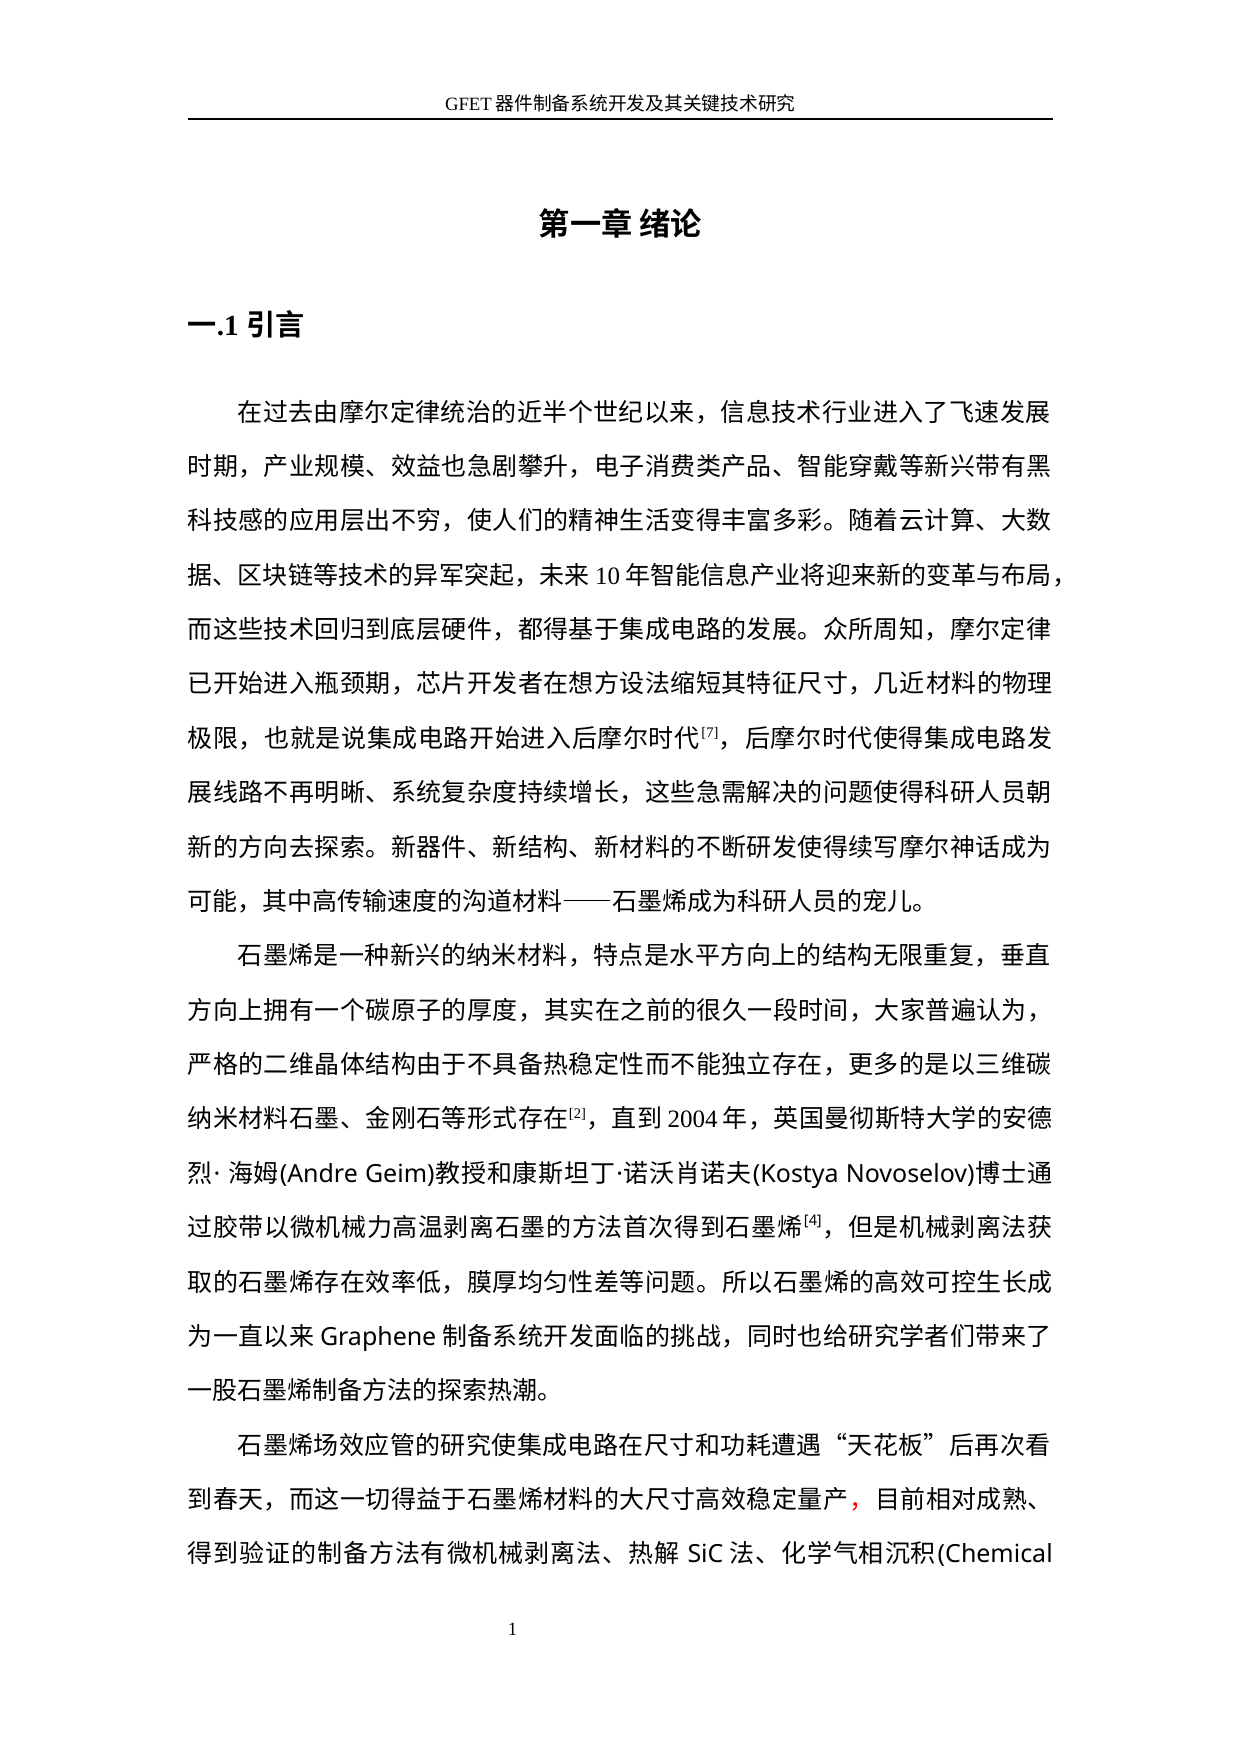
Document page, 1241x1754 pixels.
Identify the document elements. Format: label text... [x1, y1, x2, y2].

text 石墨烯是一种新兴的纳米材料，特点是水平方向上的结构无限重复，垂直方向上拥有一个碳原子的厚度，其实在之前的很久一段时间，大家普遍认为，严格的二维晶体结构由于不具备热稳定性而不能独立存在，更多的是以三维碳纳米材料石墨、金刚石等形式存在[2,3]，直到2004年，英国曼彻斯特大学的安德烈· 海姆(Andre Geim)教授和康斯坦丁·诺沃肖诺夫(Kostya Novoselov)博士通过胶带以微机械力高温剥离石墨的方法首次得到石墨烯[4]，但是机械剥离法获取的石墨烯存在效率低，膜厚均匀性差等问题。所以石墨烯的高效可控生长成为一直以来Graphene制备系统开发面临的挑战，同时也给研究学者们带来了一股石墨烯制备方法的探索热潮。 [187, 936, 1053, 1407]
text 在过去由摩尔定律统治的近半个世纪以来，信息技术行业进入了飞速发展时期，产业规模、效益也急剧攀升，电子消费类产品、智能穿戴等新兴带有黑科技感的应用层出不穷，使人们的精神生活变得丰富多彩。随着云计算、大数据、区块链等技术的异军突起，未来10年智能信息产业将迎来新的变革与布局，而这些技术回归到底层硬件，都得基于集成电路的发展。众所周知，摩尔定律已开始进入瓶颈期，芯片开发者在想方设法缩短其特征尺寸，几近材料的物理极限，也就是说集成电路开始进入后摩尔时代[1,7,9]，后摩尔时代使得集成电路发展线路不再明晰、系统复杂度持续增长，这些急需解决的问题使得科研人员朝新的方向去探索。新器件、新结构、新材料的不断研发使得续写摩尔神话成为可能，其中高传输速度的沟道材料——石墨烯成为科研人员的宠儿。 [187, 392, 1053, 918]
subtitle 引言 [187, 301, 1053, 344]
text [187, 1425, 1053, 1570]
subtitle 绪论 [187, 199, 1053, 244]
